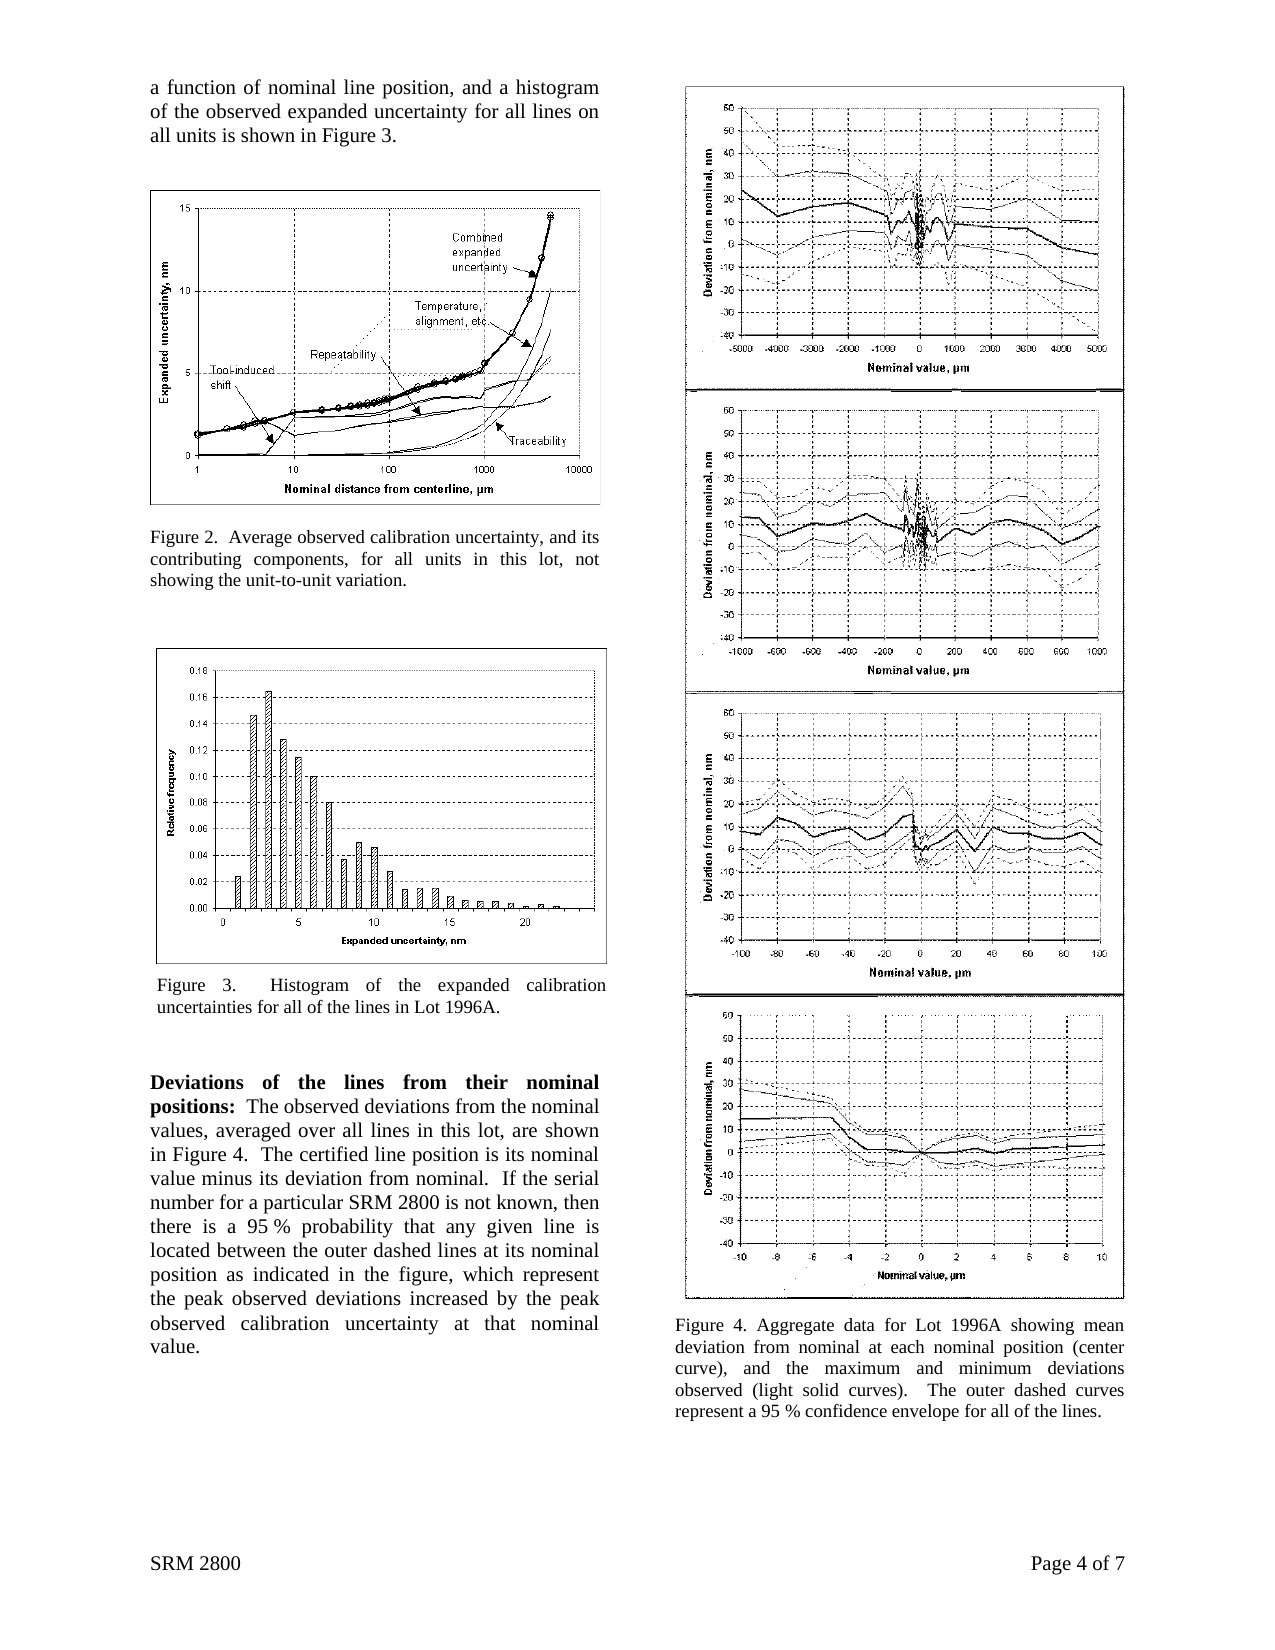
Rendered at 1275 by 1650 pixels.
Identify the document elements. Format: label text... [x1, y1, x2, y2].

picture [156, 648, 607, 964]
picture [675, 75, 1135, 1314]
text Figure 4. Aggregate data for 1996A showing mean deviation from nominal at each nominal position (center curve), and the maximum and minimum deviations observed (light solid curves). The outer dashed curves represent a 95 % confidence envelope for all of the lines. [675, 1314, 1125, 1422]
text Figure 2. Average observed calibration uncertainty, and its contributing components, for all units in this lot, not showing the unit-to-unit variation. [150, 526, 600, 591]
text Deviations of the lines from their nominal positions: The observed deviations from the nominal values, averaged over all lines in this lot, are shown in Figure 4. The certified line position is its nominal value minus its deviation from nominal. If the serial number for a particular SRM 2800 is not known, then there is a 95 % probability that any given line is located between the outer dashed lines at its nominal position as indicated in the figure, which represent the peak observed deviations increased by the peak observed calibration uncertainty at that nominal value. [150, 1070, 600, 1358]
picture [150, 190, 600, 505]
